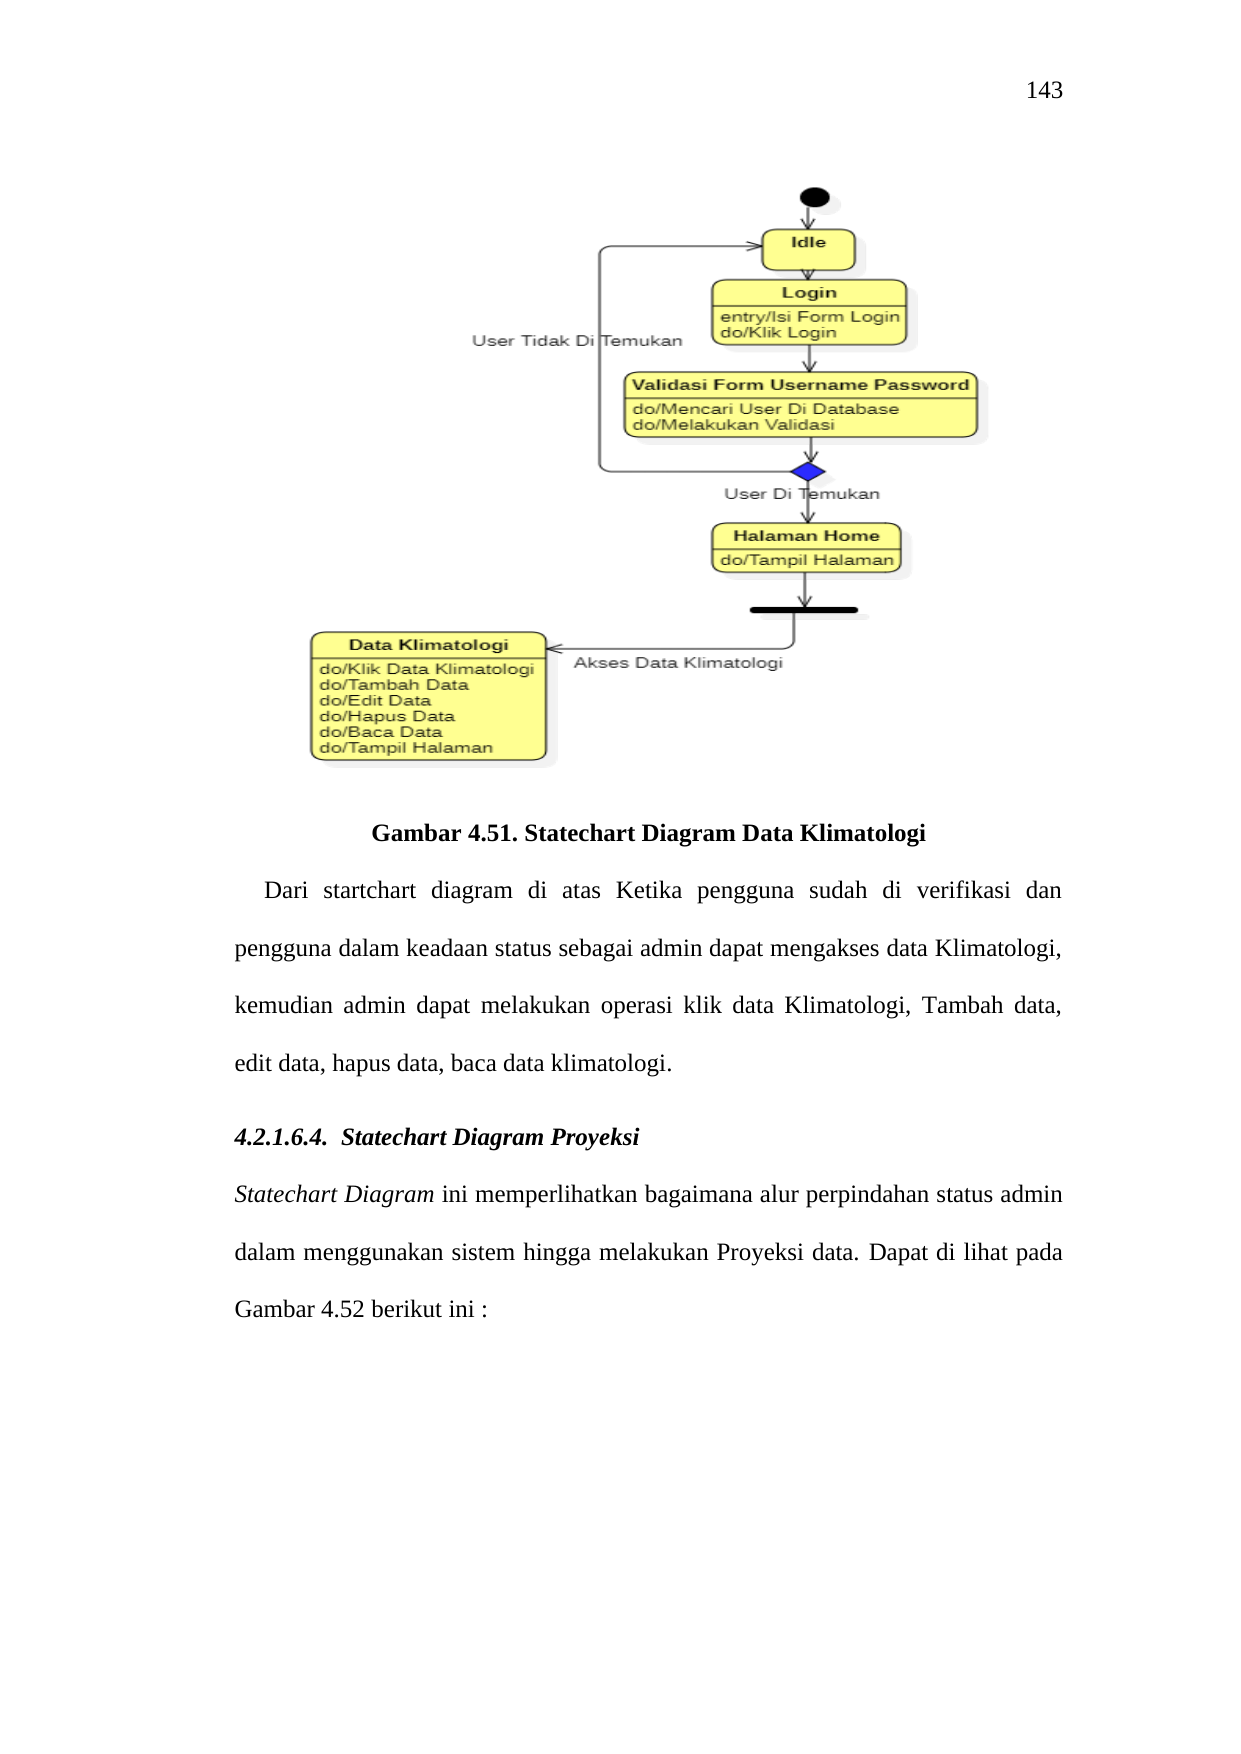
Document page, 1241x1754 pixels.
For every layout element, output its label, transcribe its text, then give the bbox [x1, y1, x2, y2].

subtitle Statechart Diagram Proyeksi [234, 1122, 1063, 1151]
text Dari startchart diagram di atas Ketika pengguna sudah di verifikasi dan pengguna dalam keadaan status sebagai admin dapat mengakses data Klimatologi, kemudian admin dapat melakukan operasi klik data Klimatologi, Tambah data, edit data, hapus data, baca data klimatologi. [234, 875, 1063, 1077]
picture [296, 177, 1001, 773]
